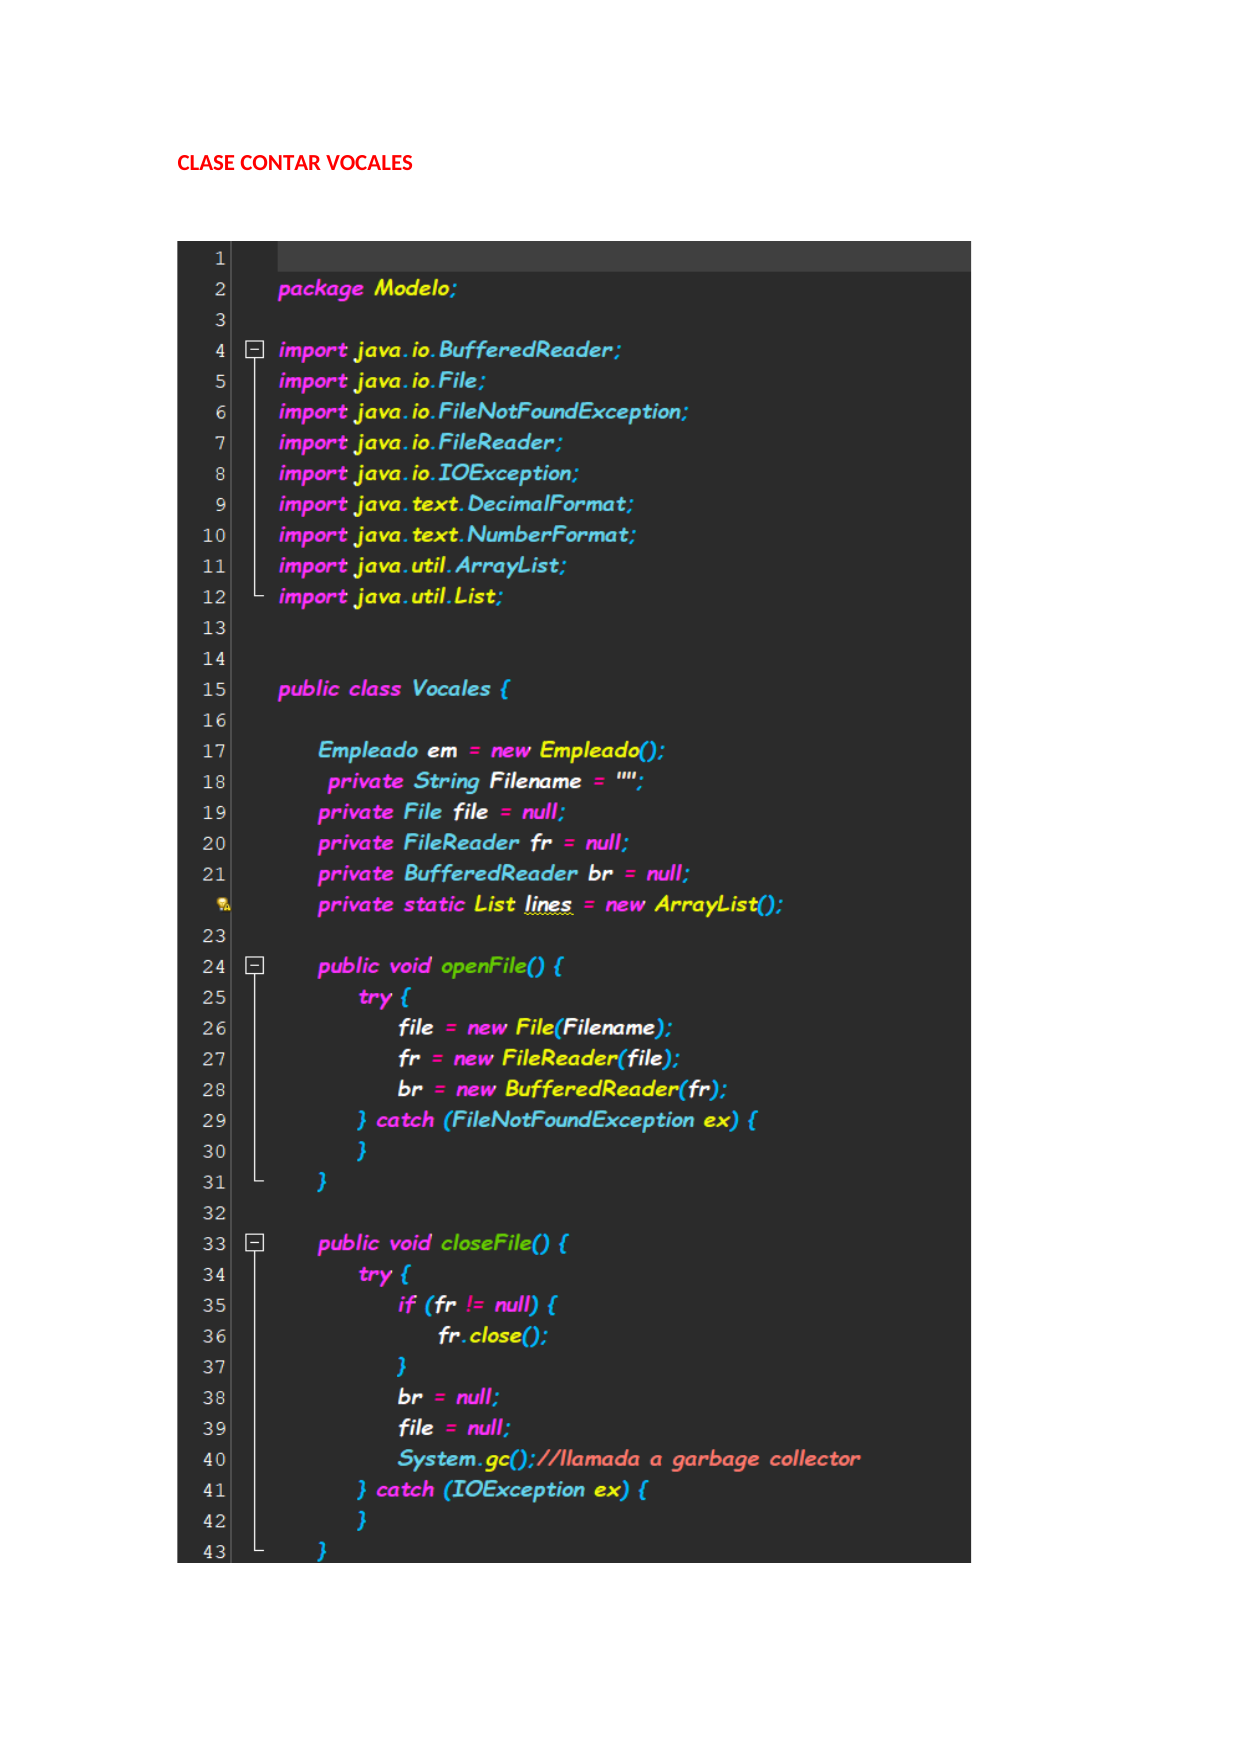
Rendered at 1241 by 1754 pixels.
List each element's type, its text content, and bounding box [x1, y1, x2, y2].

text CLASE CONTAR VOCALES [177, 148, 1063, 176]
picture [177, 241, 972, 1563]
